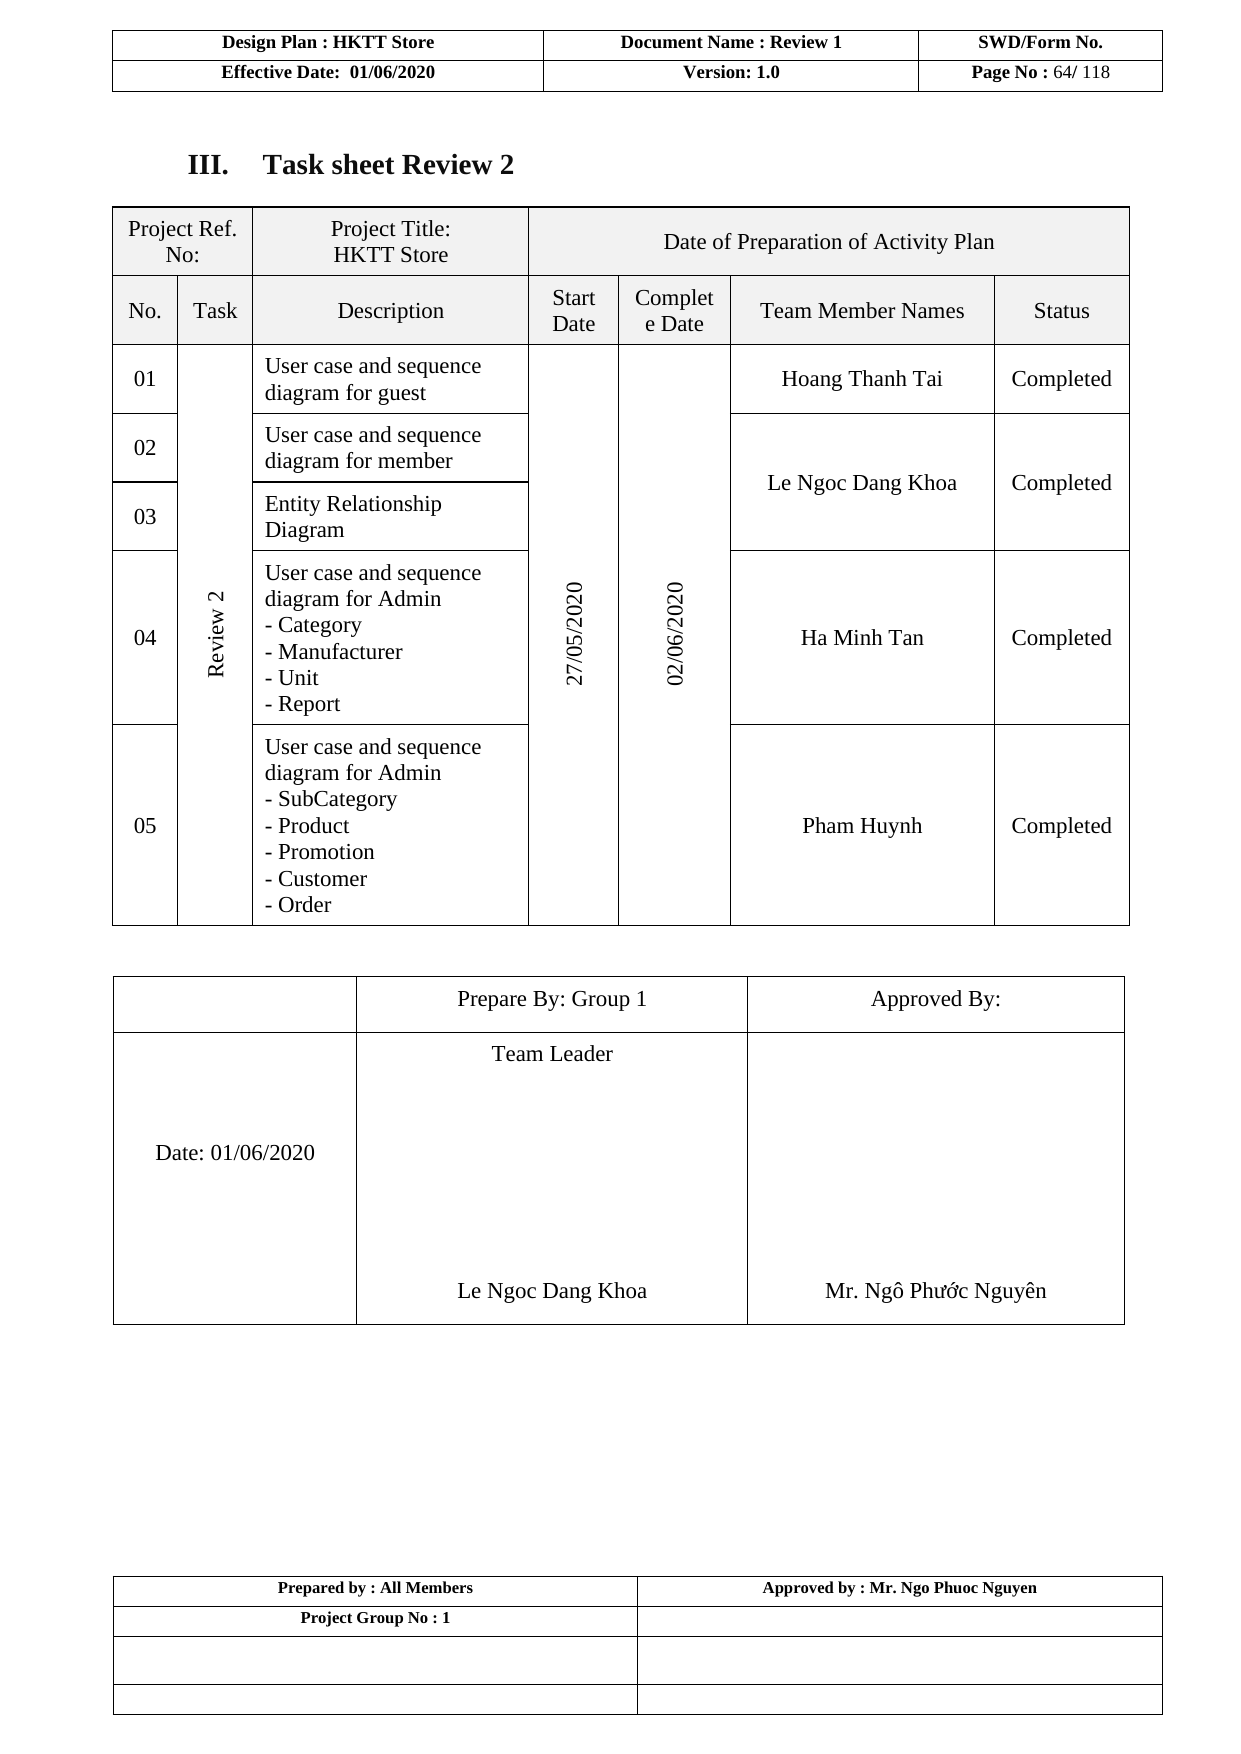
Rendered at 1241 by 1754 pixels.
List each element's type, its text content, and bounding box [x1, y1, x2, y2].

table_cell 04 [113, 551, 177, 724]
table_cell Description [253, 276, 528, 344]
table_header [114, 977, 356, 1032]
table_cell Status [995, 276, 1129, 344]
table_cell Hoang Thanh Tai [731, 345, 994, 413]
table_cell User case and sequence diagram for Admin - Category - Manufacturer - Unit - Report [253, 551, 528, 724]
table_cell No. [113, 276, 177, 344]
table_cell Mr. Ngô Phước Nguyên [748, 1033, 1124, 1324]
table_cell 27/05/2020 [529, 345, 618, 925]
table_cell Task [178, 276, 252, 344]
table_cell Team Member Names [731, 276, 994, 344]
table_cell Review 2 [178, 345, 252, 925]
table_header Approved By: [748, 977, 1124, 1032]
table_cell 02/06/2020 [619, 345, 730, 925]
table_cell Date: 01/06/2020 [114, 1033, 356, 1324]
table_cell Completed [995, 345, 1129, 413]
table_header Date of Preparation of Activity Plan [529, 208, 1129, 275]
table_cell User case and sequence diagram for Admin - SubCategory - Product - Promotion - Customer - Order [253, 725, 528, 925]
table_header Prepare By: Group 1 [357, 977, 747, 1032]
table_cell User case and sequence diagram for member [253, 414, 528, 481]
table_cell Team Leader Le Ngoc Dang Khoa [357, 1033, 747, 1324]
table_cell Complete Date [619, 276, 730, 344]
table_cell 01 [113, 345, 177, 413]
table_cell Pham Huynh [731, 725, 994, 925]
table_cell Entity Relationship Diagram [253, 483, 528, 550]
list Task sheet Review 2 [187, 147, 1162, 181]
table_cell Ha Minh Tan [731, 551, 994, 724]
table_cell Completed [995, 725, 1129, 925]
table_cell Start Date [529, 276, 618, 344]
table_cell Completed [995, 551, 1129, 724]
table_cell 03 [113, 483, 177, 550]
table_cell 05 [113, 725, 177, 925]
table_cell Le Ngoc Dang Khoa [731, 414, 994, 550]
table_cell Completed [995, 414, 1129, 550]
table_header Project Ref. No: [113, 208, 252, 275]
table_cell 02 [113, 414, 177, 481]
table_cell User case and sequence diagram for guest [253, 345, 528, 413]
table_header Project Title: HKTT Store [253, 208, 528, 275]
